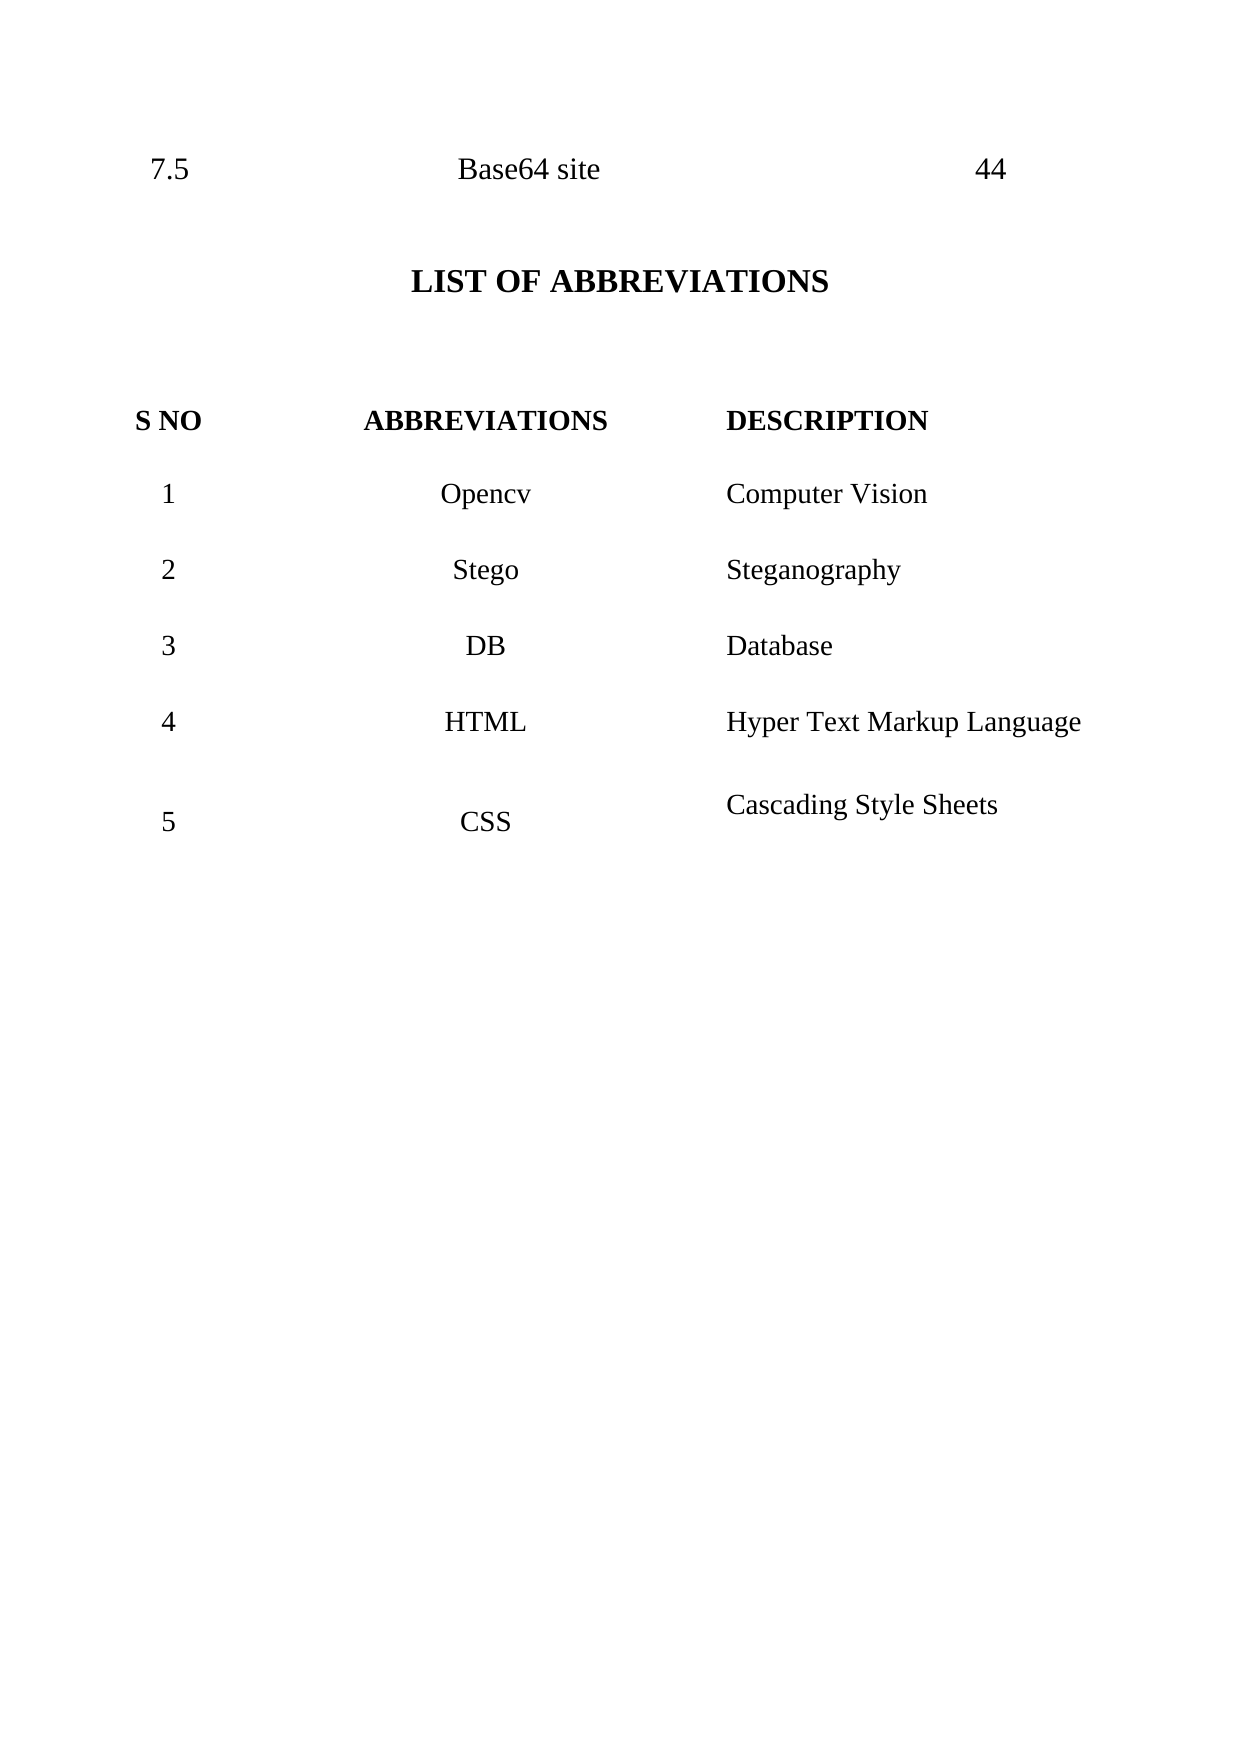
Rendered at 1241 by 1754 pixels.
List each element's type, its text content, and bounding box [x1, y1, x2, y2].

table_cell 3 [80, 617, 257, 691]
table_cell Computer Vision [715, 464, 1160, 540]
table_cell Opencv [257, 464, 715, 540]
table_cell HTML [257, 691, 715, 768]
table_cell Stego [257, 540, 715, 617]
table_cell Hyper Text Markup Language [715, 691, 1160, 768]
table_header ABBREVIATIONS [257, 377, 715, 464]
table_cell 2 [80, 540, 257, 617]
table_cell DB [257, 617, 715, 691]
table_header S NO [80, 377, 257, 464]
text 7.5 Base64 site 44 [150, 150, 1090, 186]
table_cell Cascading Style Sheets [715, 768, 1160, 893]
table_header DESCRIPTION [715, 377, 1160, 464]
table_cell 5 [80, 768, 257, 893]
table_cell 1 [80, 464, 257, 540]
table_cell CSS [257, 768, 715, 893]
table_cell 4 [80, 691, 257, 768]
table_cell Steganography [715, 540, 1160, 617]
text LIST OF ABBREVIATIONS [150, 261, 1090, 299]
table_cell Database [715, 617, 1160, 691]
